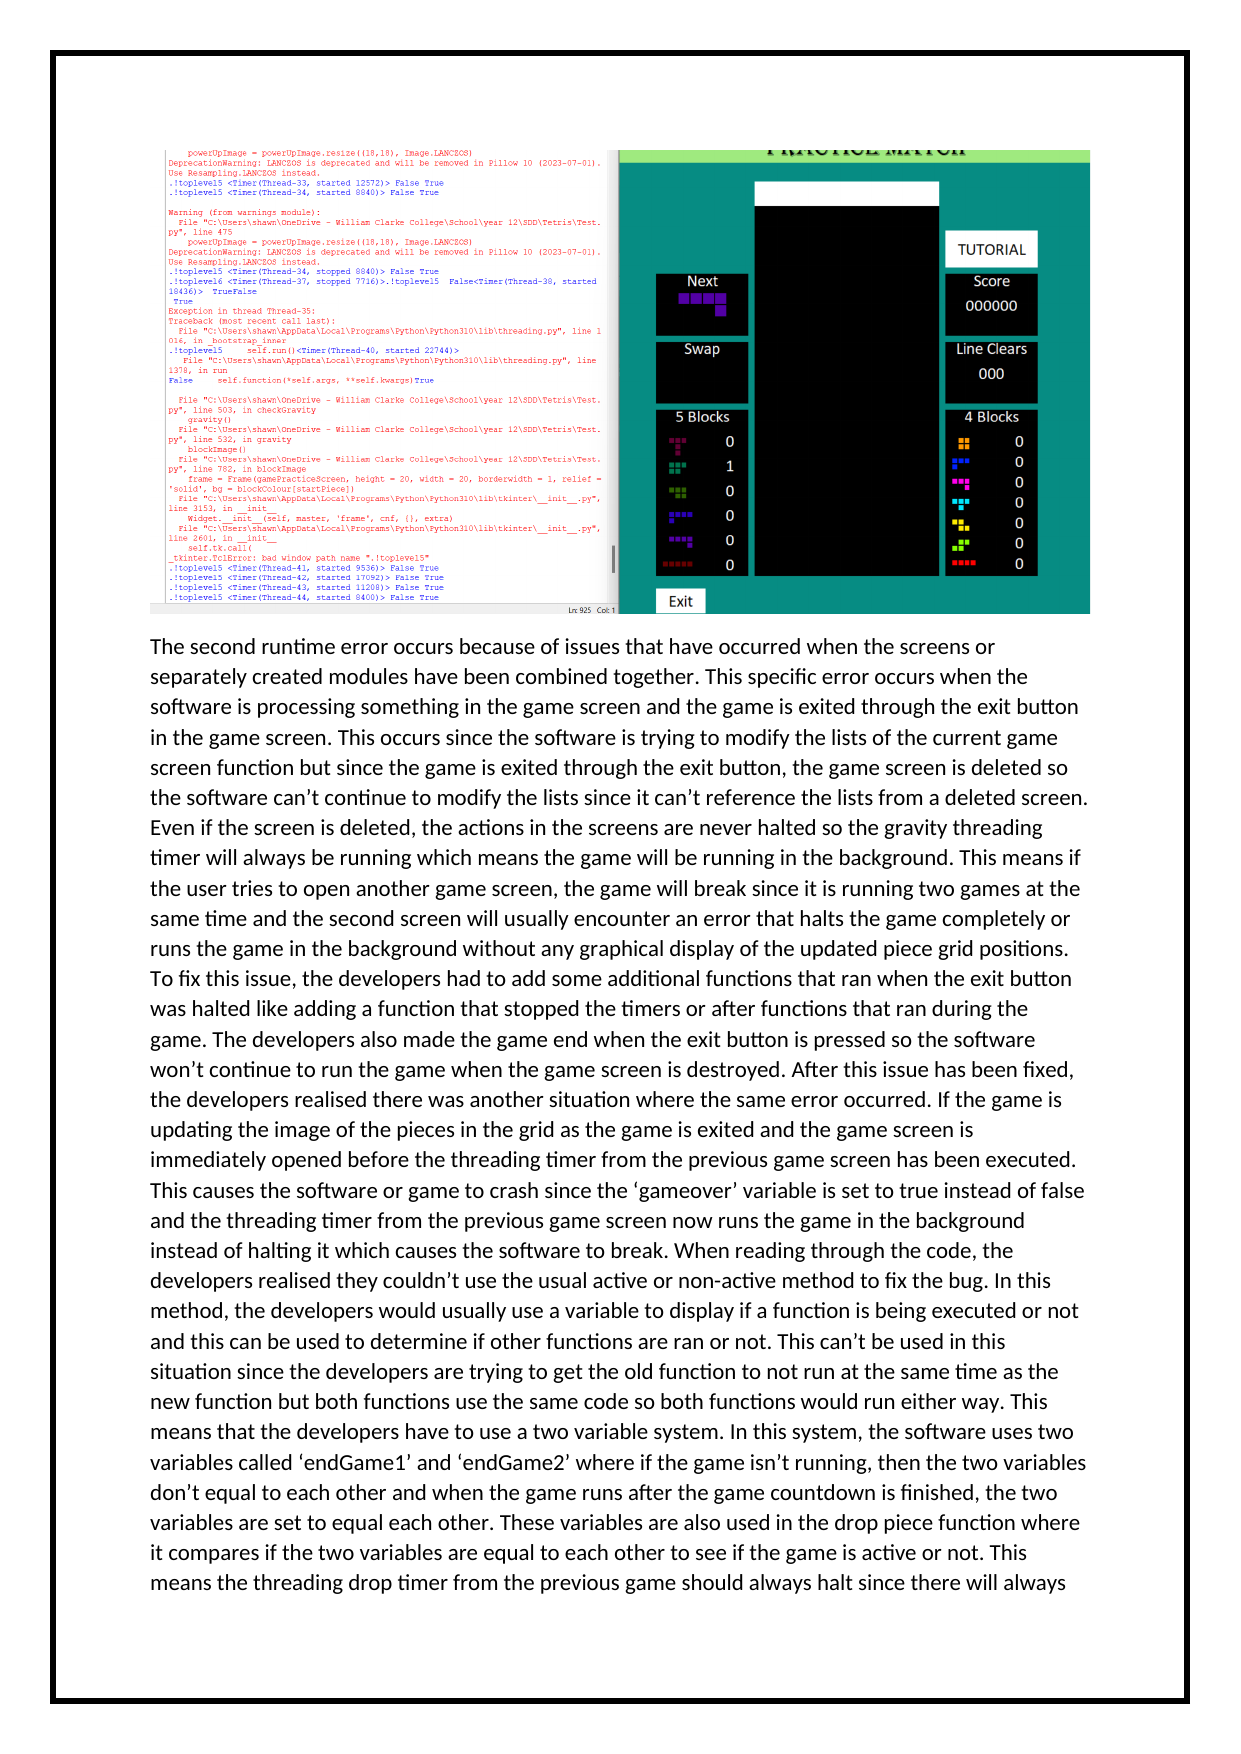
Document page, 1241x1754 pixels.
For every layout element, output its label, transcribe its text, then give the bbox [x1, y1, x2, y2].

picture [150, 150, 1091, 614]
